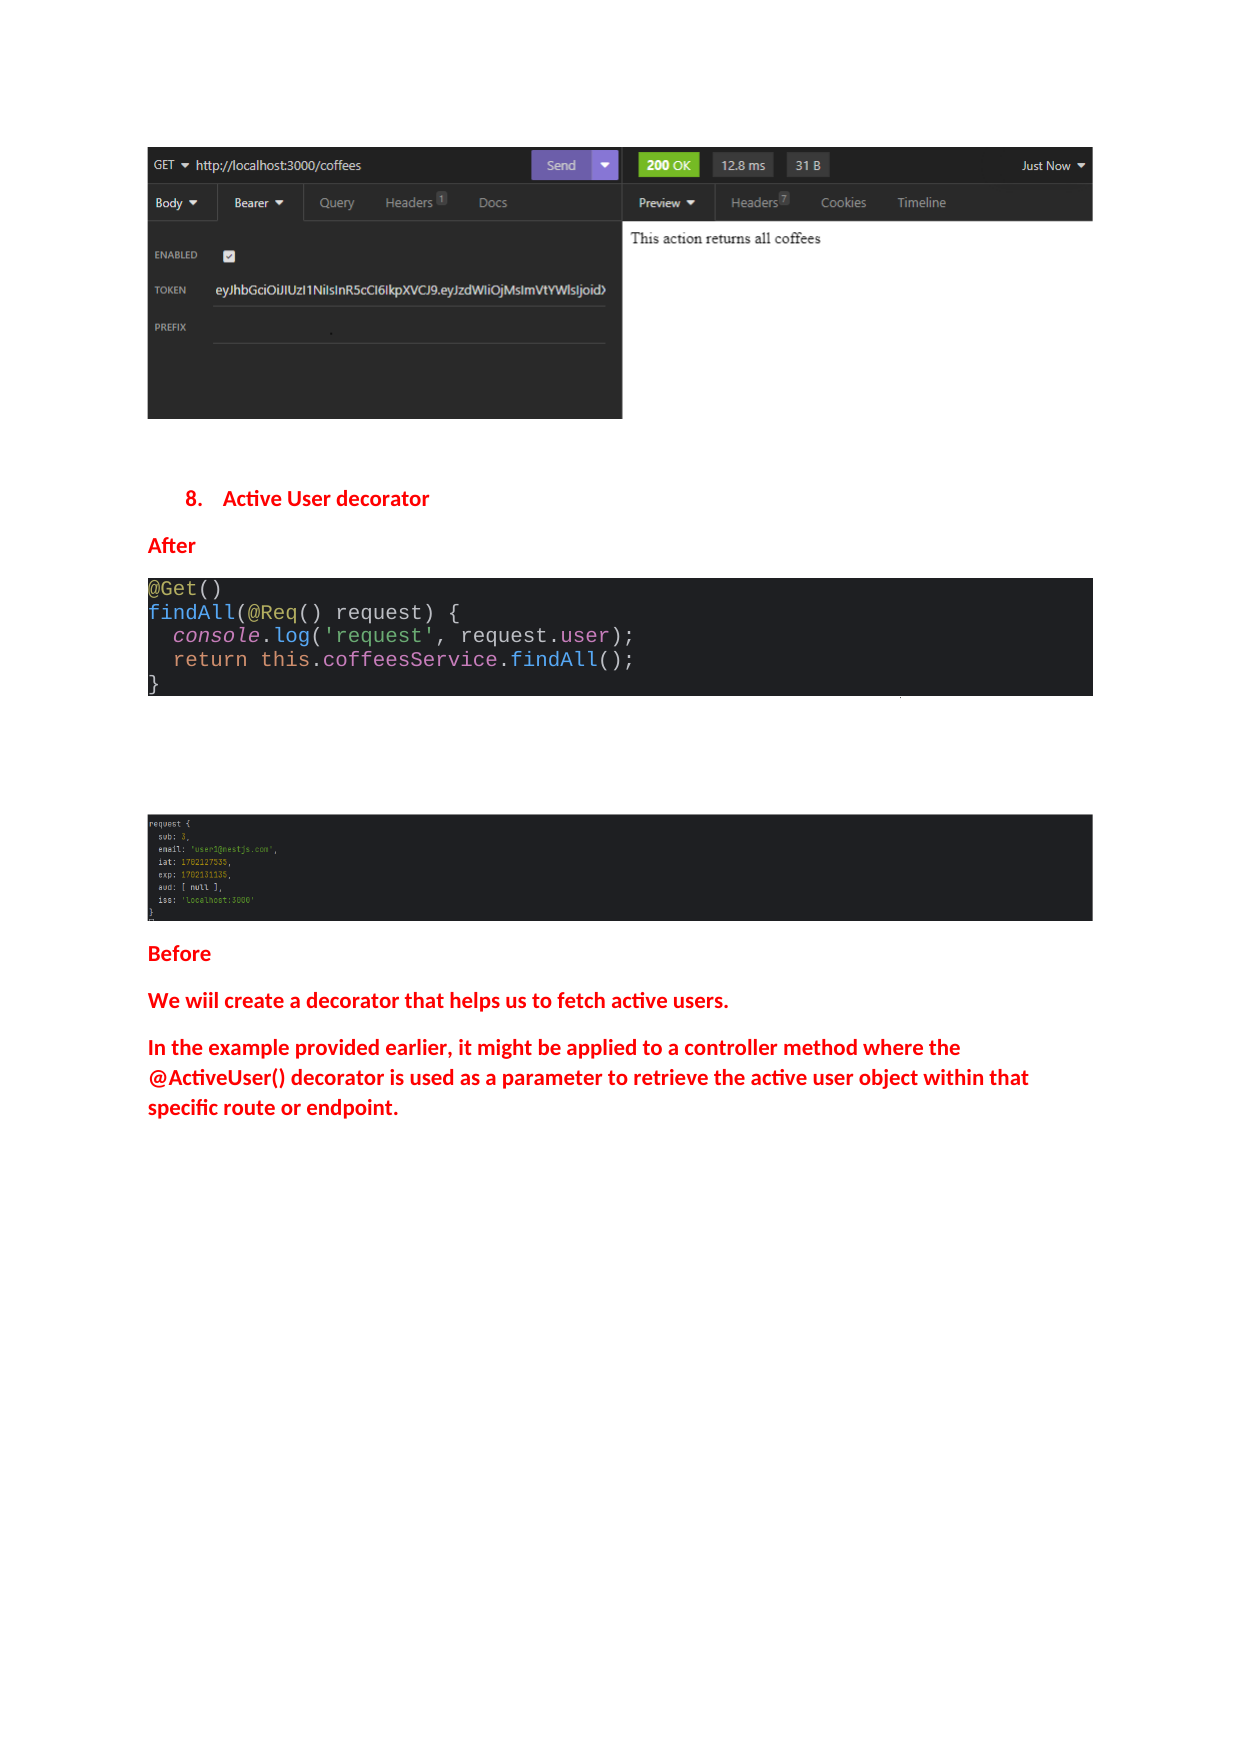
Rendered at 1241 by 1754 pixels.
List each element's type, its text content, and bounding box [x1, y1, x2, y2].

list Active User decorator [185, 484, 1093, 512]
text In the example provided earlier, it might be applied to a controller method where the @ActiveUser() decorator is used as a parameter to retrieve the active user object within that specific route or endpoint. [148, 1033, 1093, 1121]
picture [147, 696, 1093, 921]
picture [147, 147, 1093, 419]
text Before [148, 939, 1093, 967]
text After [148, 531, 1093, 559]
text We wiil create a decorator that helps us to fetch active users. [148, 986, 1093, 1014]
text @Get() findAll(@Req() request) { console.log('request', request.user); return this.coffeesService.findAll(); } [148, 578, 1093, 696]
